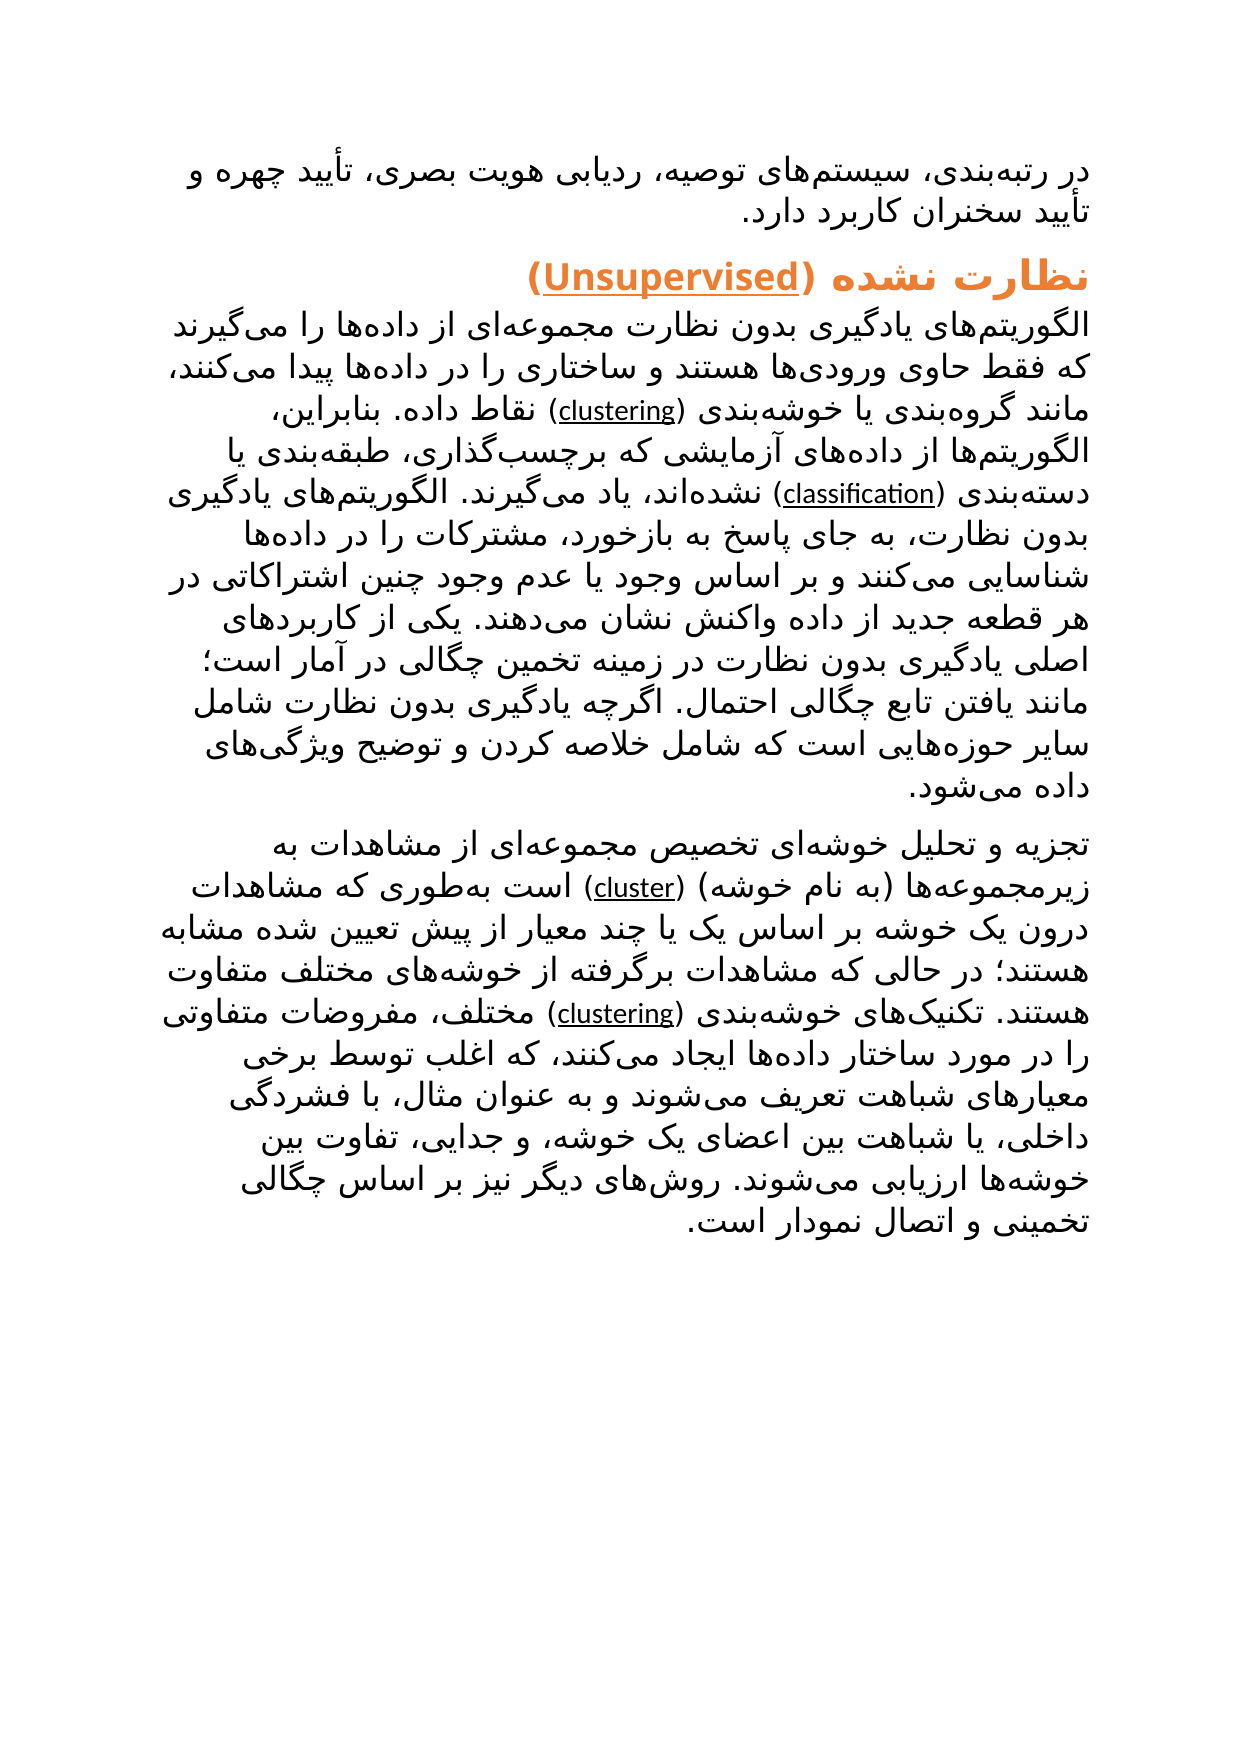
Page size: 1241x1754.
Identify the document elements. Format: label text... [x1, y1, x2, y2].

subtitle نظارت نشده (Unsupervised) [150, 250, 1090, 301]
text تجزیه و تحلیل خوشه‌ای تخصیص مجموعه‌ای از مشاهدات به زیرمجموعه‌ها (به نام خوشه) (cluster) است به‌طوری که مشاهدات درون یک خوشه بر اساس یک یا چند معیار از پیش تعیین شده مشابه هستند؛ در حالی که مشاهدات برگرفته از خوشه‌های مختلف متفاوت هستند. تکنیک‌های خوشه‌بندی (clustering) مختلف، مفروضات متفاوتی را در مورد ساختار داده‌ها ایجاد می‌کنند، که اغلب توسط برخی معیارهای شباهت تعریف می‌شوند و به عنوان مثال، با فشردگی داخلی، یا شباهت بین اعضای یک خوشه، و جدایی، تفاوت بین خوشه‌ها ارزیابی می‌شوند. روش‌های دیگر نیز بر اساس چگالی تخمینی و اتصال نمودار است. [150, 825, 1090, 1240]
text الگوریتم‌های یادگیری بدون نظارت مجموعه‌ای از داده‌ها را می‌گیرند که فقط حاوی ورودی‌ها هستند و ساختاری را در داده‌ها پیدا می‌کنند، مانند گروه‌بندی یا خوشه‌بندی (clustering) نقاط داده. بنابراین، الگوریتم‌ها از داده‌های آزمایشی که برچسب‌گذاری، طبقه‌بندی یا دسته‌بندی (classification) نشده‌اند، یاد می‌گیرند. الگوریتم‌های یادگیری بدون نظارت، به جای پاسخ به بازخورد، مشترکات را در داده‌ها شناسایی می‌کنند و بر اساس وجود یا عدم وجود چنین اشتراکاتی در هر قطعه جدید از داده واکنش نشان می‌دهند. یکی از کاربردهای اصلی یادگیری بدون نظارت در زمینه تخمین چگالی در آمار است؛ مانند یافتن تابع چگالی احتمال. اگرچه یادگیری بدون نظارت شامل سایر حوزه‌هایی است که شامل خلاصه کردن و توضیح ویژگی‌های داده می‌شود. [150, 306, 1090, 805]
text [150, 150, 1090, 231]
